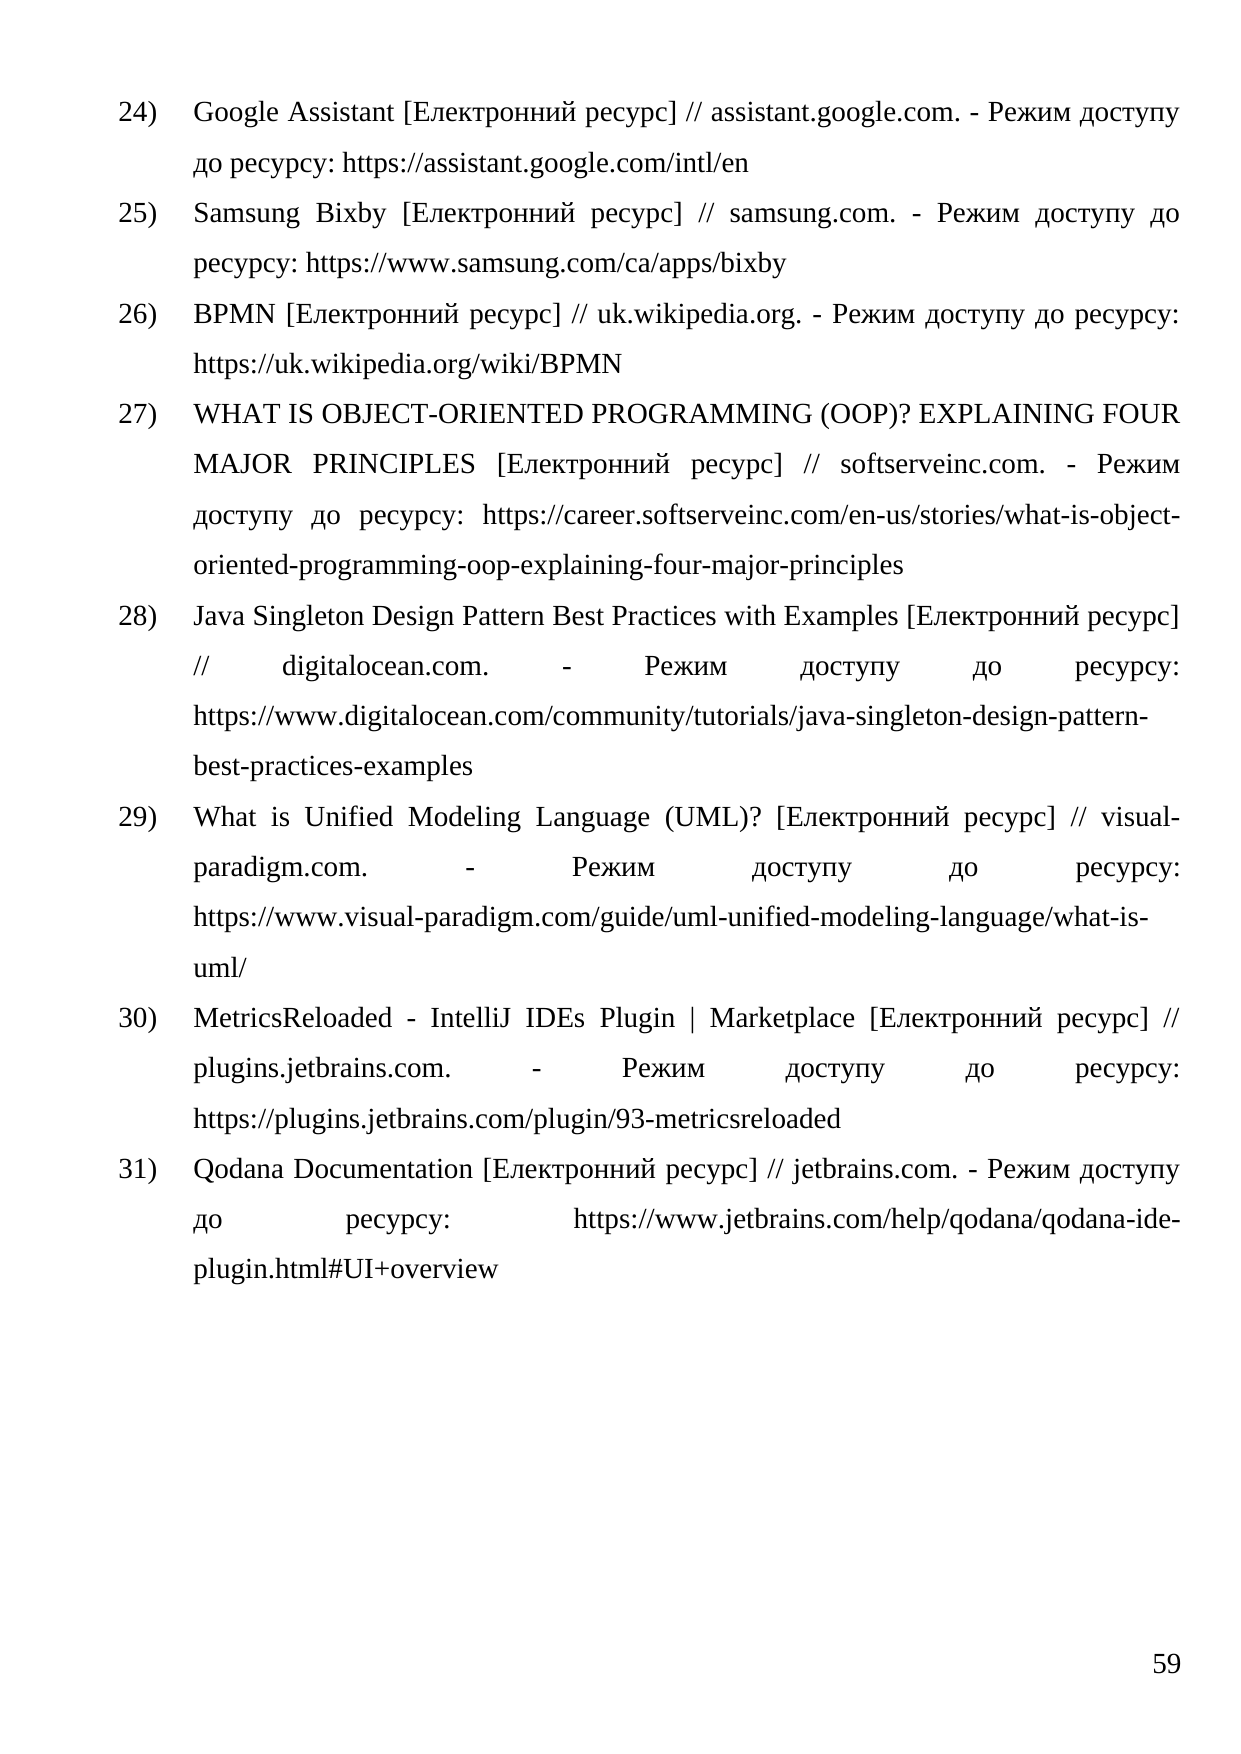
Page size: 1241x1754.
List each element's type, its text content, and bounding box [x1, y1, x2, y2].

list MetricsReloaded - IntelliJ IDEs Plugin | Marketplace [Електронний ресурс] // plugins.jetbrains.com. - Режим доступу до ресурсу: https://plugins.jetbrains.com/plugin/93-metricsreloaded [118, 1000, 1181, 1134]
list BPMN [Електронний ресурс] // uk.wikipedia.org. - Режим доступу до ресурсу: https://uk.wikipedia.org/wiki/BPMN [118, 296, 1181, 379]
list What is Unified Modeling Language (UML)? [Електронний ресурс] // visual-paradigm.com. - Режим доступу до ресурсу: https://www.visual-paradigm.com/guide/uml-unified-modeling-language/what-is-uml/ [118, 799, 1181, 983]
list Samsung Bixby [Електронний ресурс] // samsung.com. - Режим доступу до ресурсу: https://www.samsung.com/ca/apps/bixby [118, 195, 1181, 279]
list Qodana Documentation [Електронний ресурс] // jetbrains.com. - Режим доступу до ресурсу: https://www.jetbrains.com/help/qodana/qodana-ide-plugin.html#UI+overview [118, 1151, 1181, 1285]
list Google Assistant [Електронний ресурс] // assistant.google.com. - Режим доступу до ресурсу: https://assistant.google.com/intl/en [118, 94, 1181, 178]
list Java Singleton Design Pattern Best Practices with Examples [Електронний ресурс] // digitalocean.com. - Режим доступу до ресурсу: https://www.digitalocean.com/community/tutorials/java-singleton-design-pattern-best-practices-examples [118, 598, 1181, 782]
list WHAT IS OBJECT-ORIENTED PROGRAMMING (OOP)? EXPLAINING FOUR MAJOR PRINCIPLES [Електронний ресурс] // softserveinc.com. - Режим доступу до ресурсу: https://career.softserveinc.com/en-us/stories/what-is-object-oriented-programming-oop-explaining-four-major-principles [118, 396, 1181, 581]
